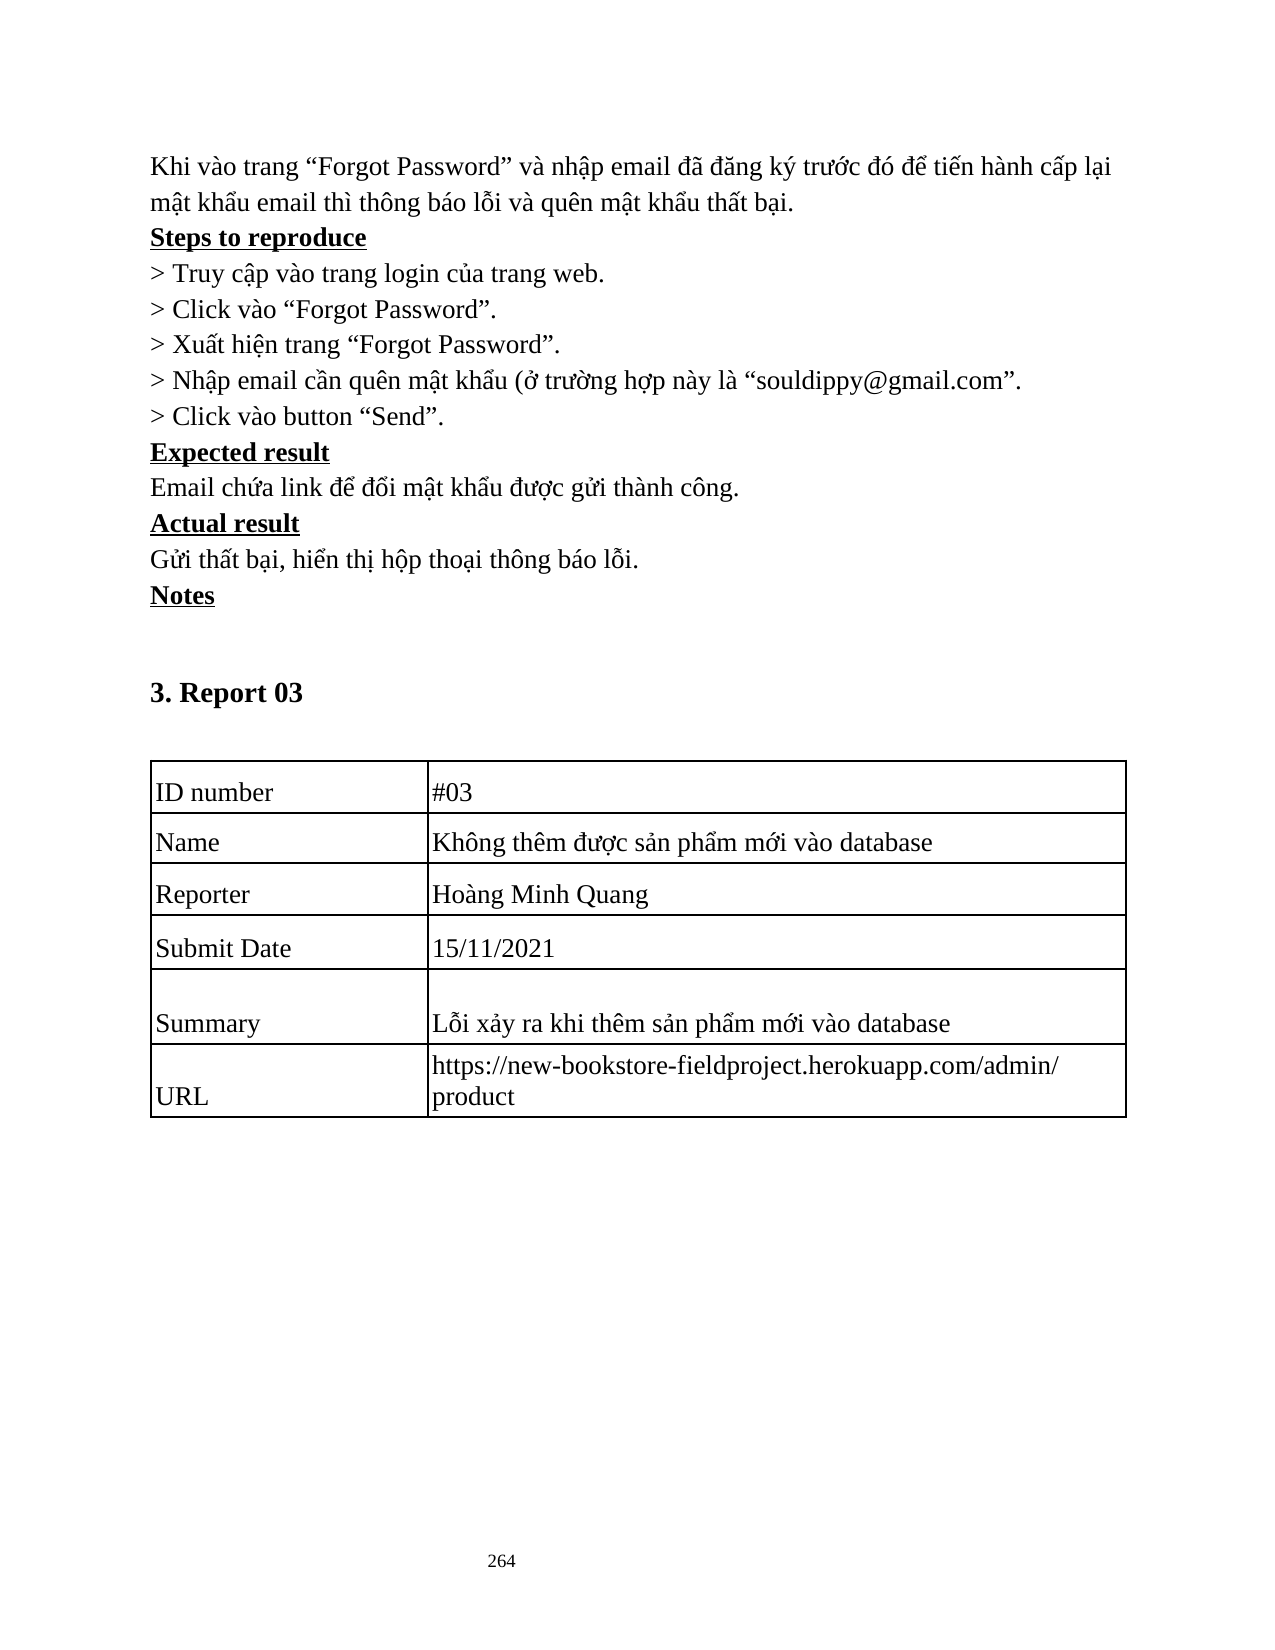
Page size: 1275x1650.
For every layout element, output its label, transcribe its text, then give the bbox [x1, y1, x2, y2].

text > Nhập email cần quên mật khẩu (ở trường hợp này là “souldippy@gmail.com”. [150, 364, 1125, 396]
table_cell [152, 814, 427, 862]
text > Truy cập vào trang login của trang web. [150, 257, 1125, 288]
subtitle 3. Report 03 [150, 675, 1125, 709]
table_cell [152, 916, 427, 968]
text Notes [150, 579, 1125, 610]
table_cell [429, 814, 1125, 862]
text Steps to reproduce [150, 221, 1125, 253]
text Khi vào trang “Forgot Password” và nhập email đã đăng ký trước đó để tiến hành cấp lại mật khẩu email thì thông báo lỗi và quên mật khẩu thất bại. [150, 150, 1125, 217]
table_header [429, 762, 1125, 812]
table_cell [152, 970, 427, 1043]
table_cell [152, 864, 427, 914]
text Expected result [150, 436, 1125, 467]
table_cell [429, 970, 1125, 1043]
text > Click vào button “Send”. [150, 400, 1125, 431]
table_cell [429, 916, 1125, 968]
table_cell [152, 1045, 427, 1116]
text Email chứa link để đổi mật khẩu được gửi thành công. [150, 472, 1125, 503]
text Actual result [150, 507, 1125, 538]
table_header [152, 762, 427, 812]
text > Xuất hiện trang “Forgot Password”. [150, 329, 1125, 360]
text Gửi thất bại, hiển thị hộp thoại thông báo lỗi. [150, 543, 1125, 574]
text > Click vào “Forgot Password”. [150, 293, 1125, 324]
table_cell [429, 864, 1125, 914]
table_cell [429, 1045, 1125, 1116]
